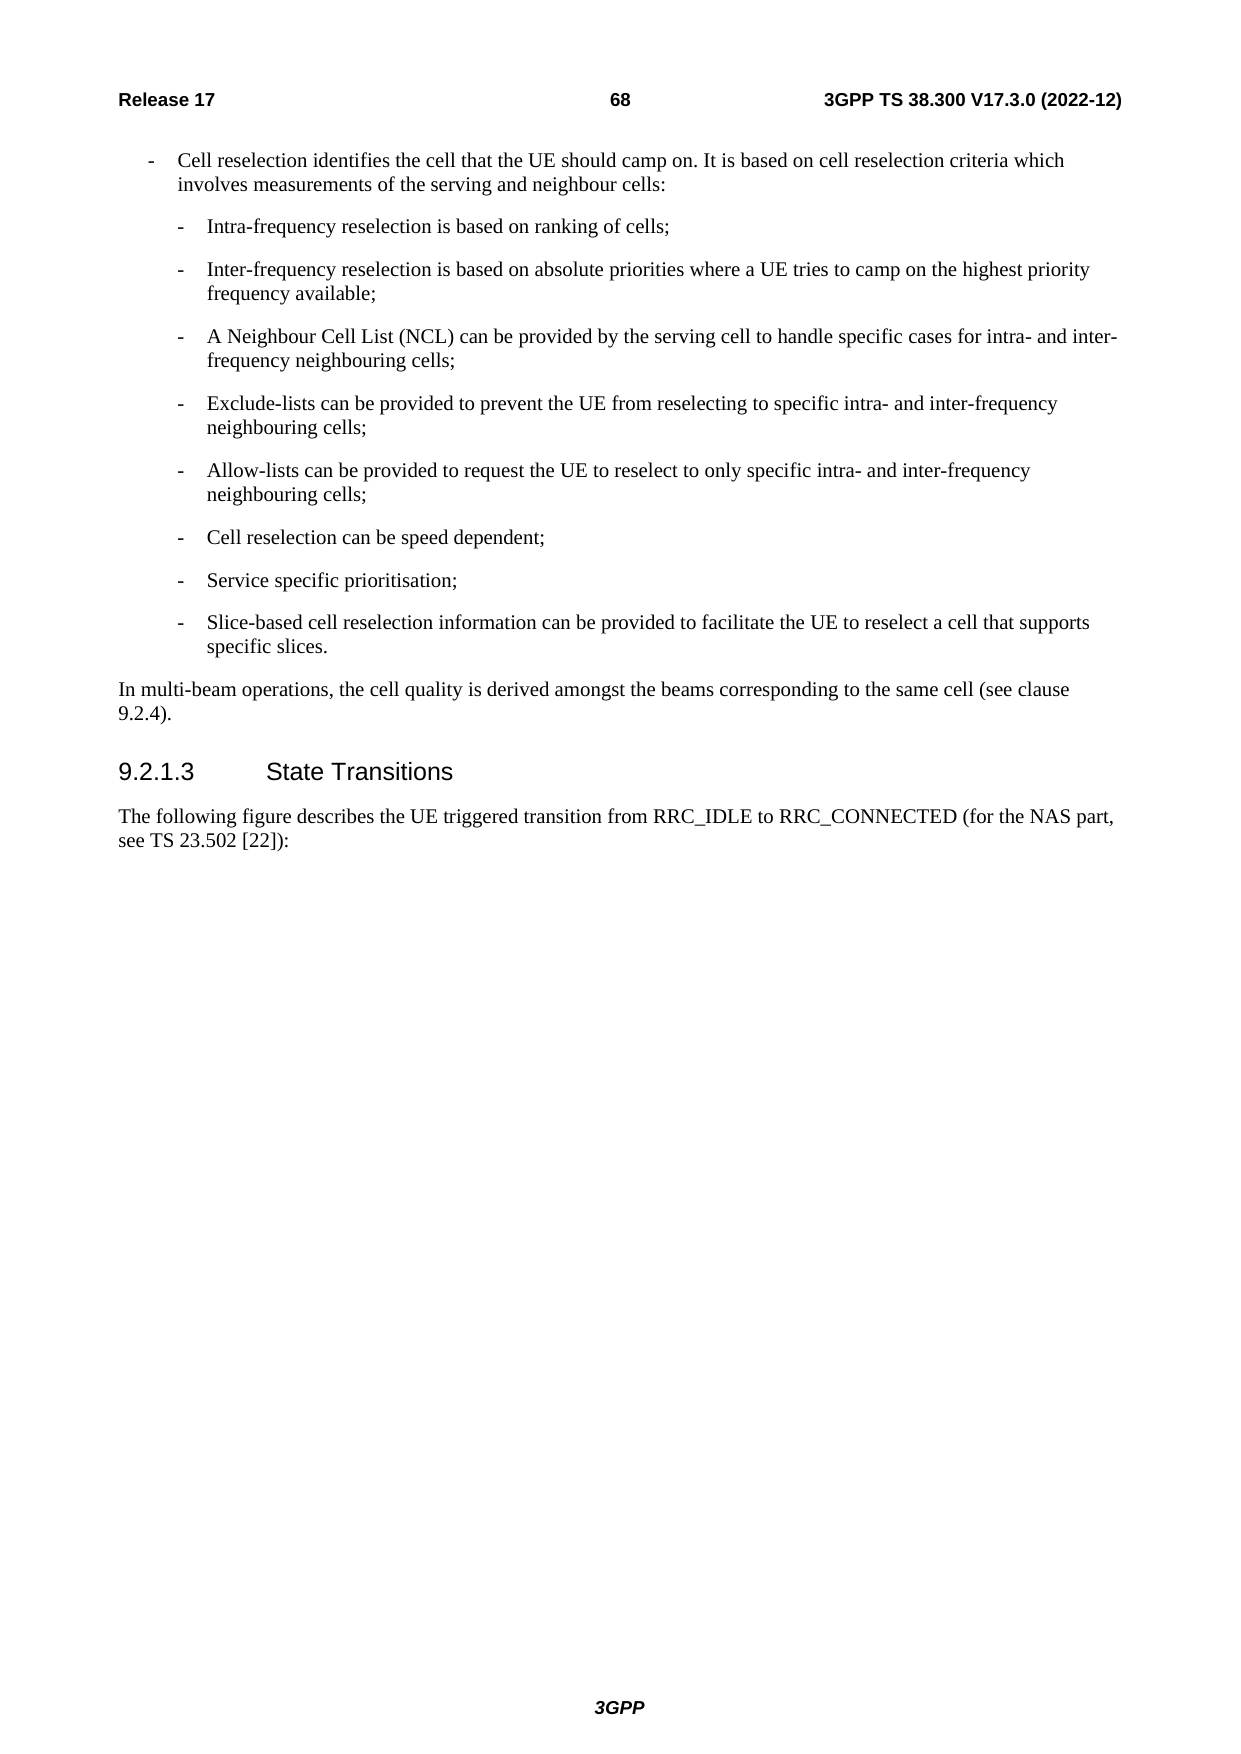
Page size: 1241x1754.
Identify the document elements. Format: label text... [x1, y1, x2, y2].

text - Slice-based cell reselection information can be provided to facilitate the UE to reselect a cell that supports specific slices. [177, 610, 1122, 658]
subtitle 9.2.1.3 State Transitions [118, 757, 1122, 785]
text - A Neighbour Cell List (NCL) can be provided by the serving cell to handle specific cases for intra- and inter-frequency neighbouring cells; [177, 324, 1122, 372]
text - Intra-frequency reselection is based on ranking of cells; [177, 214, 1122, 238]
text - Cell reselection identifies the cell that the UE should camp on. It is based on cell reselection criteria which involves measurements of the serving and neighbour cells: [148, 147, 1122, 196]
text The following figure describes the UE triggered transition from RRC_IDLE to RRC_CONNECTED (for the NAS part, see TS 23.502 [22]): [118, 804, 1122, 852]
text - Allow-lists can be provided to request the UE to reselect to only specific intra- and inter-frequency neighbouring cells; [177, 458, 1122, 506]
text - Cell reselection can be speed dependent; [177, 525, 1122, 549]
text - Service specific prioritisation; [177, 567, 1122, 592]
text - Inter-frequency reselection is based on absolute priorities where a UE tries to camp on the highest priority frequency available; [177, 257, 1122, 305]
text - Exclude-lists can be provided to prevent the UE from reselecting to specific intra- and inter-frequency neighbouring cells; [177, 391, 1122, 439]
text In multi-beam operations, the cell quality is derived amongst the beams corresponding to the same cell (see clause 9.2.4). [118, 677, 1122, 725]
